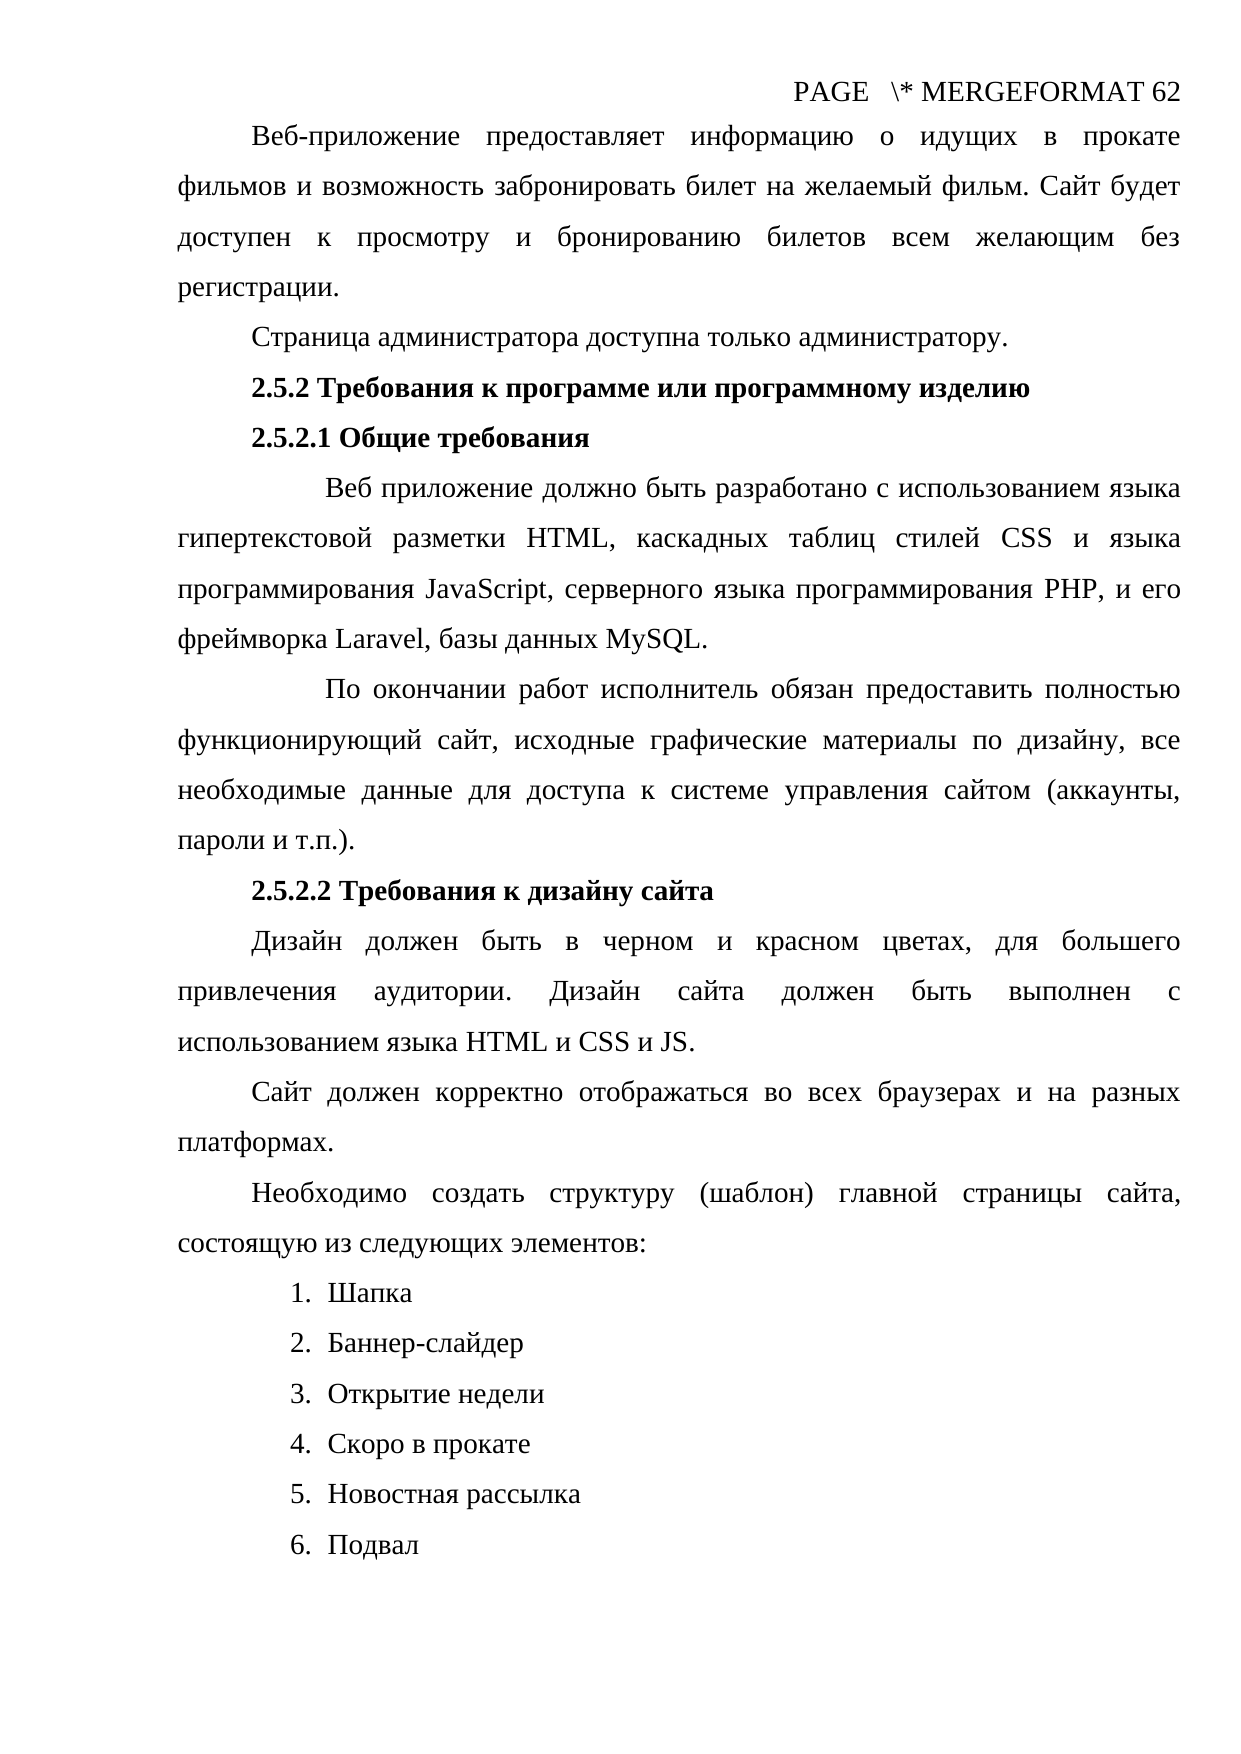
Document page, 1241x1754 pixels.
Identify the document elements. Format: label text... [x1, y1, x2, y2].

list Скоро в прокате [290, 1426, 1181, 1460]
text Веб приложение должно быть разработано с использованием языка гипертекстовой разметки HTML, каскадных таблиц стилей CSS и языка программирования JavaScript, серверного языка программирования PHP, и его фреймворка Laravel, базы данных MySQL. [177, 470, 1181, 655]
text По окончании работ исполнитель обязан предоставить полностью функционирующий сайт, исходные графические материалы по дизайну, все необходимые данные для доступа к системе управления сайтом (аккаунты, пароли и т.п.). [177, 672, 1181, 856]
text Веб-приложение предоставляет информацию о идущих в прокате фильмов и возможность забронировать билет на желаемый фильм. Сайт будет доступен к просмотру и бронированию билетов всем желающим без регистрации. [177, 118, 1181, 303]
list Новостная рассылка [290, 1477, 1181, 1510]
subtitle 2.5.2.1 Общие требования [177, 420, 1181, 453]
subtitle 2.5.2.2 Требования к дизайну сайта [177, 873, 1181, 906]
subtitle 2.5.2 Требования к программе или программному изделию [177, 370, 1181, 403]
list Подвал [290, 1527, 1181, 1560]
text Дизайн должен быть в черном и красном цветах, для большего привлечения аудитории. Дизайн сайта должен быть выполнен с использованием языка HTML и CSS и JS. [177, 923, 1181, 1057]
text Сайт должен корректно отображаться во всех браузерах и на разных платформах. [177, 1074, 1181, 1158]
text Страница администратора доступна только администратору. [177, 319, 1181, 353]
list Шапка [290, 1275, 1181, 1309]
list Открытие недели [290, 1376, 1181, 1409]
list Баннер-слайдер [290, 1326, 1181, 1359]
text Необходимо создать структуру (шаблон) главной страницы сайта, состоящую из следующих элементов: [177, 1175, 1181, 1258]
